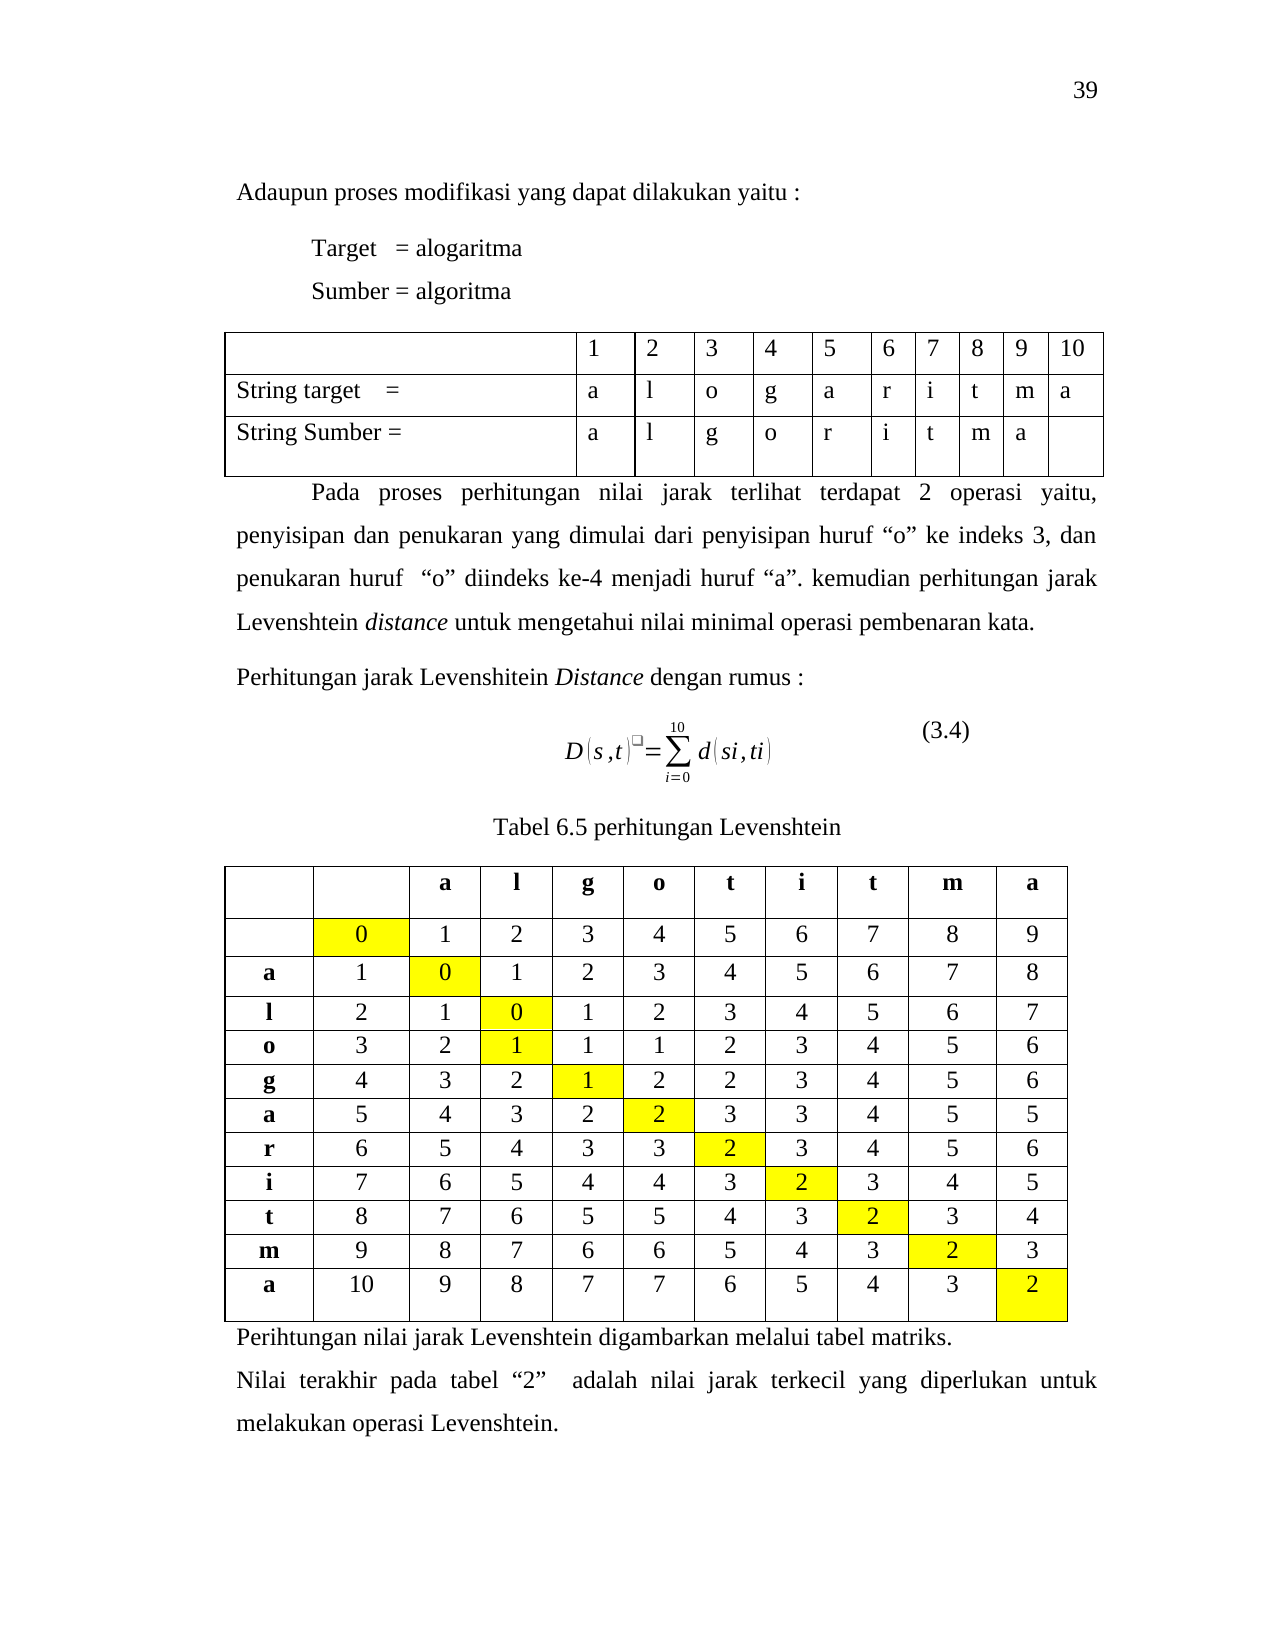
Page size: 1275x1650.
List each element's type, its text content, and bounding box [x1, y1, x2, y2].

table_cell 1 [481, 1031, 552, 1064]
table_header [314, 867, 409, 918]
table_cell 4 [481, 1133, 552, 1166]
table_cell 3 [695, 997, 765, 1029]
table_cell 7 [838, 919, 908, 956]
table_cell 4 [997, 1201, 1067, 1234]
table_header 2 [636, 333, 694, 374]
table_cell 6 [481, 1201, 552, 1234]
table_cell 3 [997, 1235, 1067, 1268]
table_header o [624, 867, 694, 918]
table_cell 1 [410, 997, 480, 1029]
table_cell t [916, 417, 959, 476]
table_cell 3 [410, 1065, 480, 1098]
table_cell o [226, 1031, 313, 1064]
table_cell r [872, 375, 915, 416]
table_cell 5 [909, 1099, 996, 1132]
table_cell 4 [624, 1167, 694, 1200]
table_cell 5 [314, 1099, 409, 1132]
table_cell m [226, 1235, 313, 1268]
table_cell a [1004, 417, 1048, 476]
table_cell a [226, 1269, 313, 1321]
table_cell 5 [624, 1201, 694, 1234]
table_header 1 [577, 333, 634, 374]
table_cell 6 [410, 1167, 480, 1200]
table_cell 4 [838, 1031, 908, 1064]
table_cell 3 [766, 1133, 837, 1166]
table_cell 4 [838, 1065, 908, 1098]
table_cell 2 [695, 1031, 765, 1064]
table_cell m [1004, 375, 1048, 416]
table_cell 3 [909, 1269, 996, 1321]
table_cell 7 [410, 1201, 480, 1234]
table_cell o [754, 417, 812, 476]
table_cell 4 [314, 1065, 409, 1098]
table_cell 7 [481, 1235, 552, 1268]
table_cell 2 [997, 1269, 1067, 1321]
table_cell 6 [695, 1269, 765, 1321]
table_cell 3 [766, 1065, 837, 1098]
table_cell 4 [410, 1099, 480, 1132]
table_cell 6 [997, 1031, 1067, 1064]
table_cell 2 [481, 919, 552, 956]
table_header a [410, 867, 480, 918]
table_cell m [960, 417, 1003, 476]
table_cell a [813, 375, 871, 416]
table_header i [766, 867, 837, 918]
table_cell 8 [997, 957, 1067, 996]
table_cell 3 [553, 1133, 623, 1166]
table_cell 5 [410, 1133, 480, 1166]
table_cell 4 [838, 1133, 908, 1166]
table_cell i [872, 417, 915, 476]
table_cell 2 [481, 1065, 552, 1098]
table_cell 3 [766, 1201, 837, 1234]
table_cell 3 [695, 1099, 765, 1132]
table_cell 1 [553, 1065, 623, 1098]
table_cell 2 [624, 997, 694, 1029]
table_cell 3 [909, 1201, 996, 1234]
table_cell 5 [481, 1167, 552, 1200]
table_cell 2 [695, 1133, 765, 1166]
table_cell 6 [314, 1133, 409, 1166]
table_header 5 [813, 333, 871, 374]
table_cell 4 [766, 997, 837, 1029]
table_cell g [226, 1065, 313, 1098]
table_cell 6 [838, 957, 908, 996]
table_cell 2 [695, 1065, 765, 1098]
table_header 4 [754, 333, 812, 374]
table_cell 1 [553, 1031, 623, 1064]
table_cell 3 [838, 1167, 908, 1200]
table_cell 5 [695, 919, 765, 956]
table_cell 5 [838, 997, 908, 1029]
table_cell 3 [624, 957, 694, 996]
table_cell 4 [838, 1269, 908, 1321]
table_header 7 [916, 333, 959, 374]
table_cell 5 [909, 1065, 996, 1098]
text Adaupun proses modifikasi yang dapat dilakukan yaitu : [236, 177, 1098, 206]
table_cell 5 [553, 1201, 623, 1234]
table_header m [909, 867, 996, 918]
table_cell 7 [997, 997, 1067, 1029]
table_cell 6 [624, 1235, 694, 1268]
table_cell 6 [997, 1065, 1067, 1098]
table_header 9 [1004, 333, 1048, 374]
table_cell 2 [766, 1167, 837, 1200]
table_cell a [577, 375, 634, 416]
table_cell 4 [766, 1235, 837, 1268]
table_cell 1 [481, 957, 552, 996]
table_cell i [226, 1167, 313, 1200]
table_cell 4 [838, 1099, 908, 1132]
table_cell 4 [553, 1167, 623, 1200]
table_header 8 [960, 333, 1003, 374]
table_header l [481, 867, 552, 918]
table_header [226, 867, 313, 918]
table_cell 3 [838, 1235, 908, 1268]
table_cell 2 [909, 1235, 996, 1268]
table_cell r [226, 1133, 313, 1166]
table_cell i [916, 375, 959, 416]
table_cell o [695, 375, 753, 416]
table_cell 2 [838, 1201, 908, 1234]
table_cell 0 [410, 957, 480, 996]
table_cell 4 [695, 1201, 765, 1234]
table_cell g [695, 417, 753, 476]
table_cell 5 [909, 1133, 996, 1166]
table_cell [1049, 417, 1103, 476]
table_cell 2 [624, 1099, 694, 1132]
table_cell 2 [553, 1099, 623, 1132]
table_cell 9 [314, 1235, 409, 1268]
table_header g [553, 867, 623, 918]
table_cell 8 [909, 919, 996, 956]
table_header 10 [1049, 333, 1103, 374]
table_cell 3 [314, 1031, 409, 1064]
table_cell 7 [314, 1167, 409, 1200]
table_cell 0 [314, 919, 409, 956]
table_cell 6 [997, 1133, 1067, 1166]
table_cell l [636, 375, 694, 416]
table_cell 6 [766, 919, 837, 956]
text Perihtungan nilai jarak Levenshtein digambarkan melalui tabel matriks. [236, 1322, 1098, 1350]
table_cell 3 [695, 1167, 765, 1200]
table_cell a [1049, 375, 1103, 416]
text Perhitungan jarak Levenshitein Distance dengan rumus : [236, 662, 1098, 691]
table_cell 5 [997, 1099, 1067, 1132]
table_header t [695, 867, 765, 918]
table_header 6 [872, 333, 915, 374]
table_cell 8 [481, 1269, 552, 1321]
table_cell 9 [410, 1269, 480, 1321]
table_cell String Sumber = [226, 417, 576, 476]
table_cell 7 [624, 1269, 694, 1321]
table_cell 3 [624, 1133, 694, 1166]
table_cell 2 [410, 1031, 480, 1064]
table_cell 5 [909, 1031, 996, 1064]
table_cell 10 [314, 1269, 409, 1321]
table_cell a [226, 957, 313, 996]
table_cell t [960, 375, 1003, 416]
table_cell 2 [314, 997, 409, 1029]
list Sumber = algoritma [311, 276, 1098, 305]
table_cell l [226, 997, 313, 1029]
table_cell 6 [909, 997, 996, 1029]
table_cell 0 [481, 997, 552, 1029]
table_header [226, 333, 576, 374]
table_cell 5 [695, 1235, 765, 1268]
table_cell 4 [695, 957, 765, 996]
table_header t [838, 867, 908, 918]
table_cell 3 [481, 1099, 552, 1132]
table_cell 1 [314, 957, 409, 996]
table_cell 1 [624, 1031, 694, 1064]
table_cell a [226, 1099, 313, 1132]
table_cell 4 [624, 919, 694, 956]
table_cell 1 [410, 919, 480, 956]
table_header 3 [695, 333, 753, 374]
table_cell [226, 919, 313, 956]
table_cell 3 [553, 919, 623, 956]
table_cell String target = [226, 375, 576, 416]
list Target = alogaritma [311, 233, 1098, 262]
text Tabel 6.5 perhitungan Levenshtein [236, 812, 1098, 841]
table_cell 3 [766, 1031, 837, 1064]
text Pada proses perhitungan nilai jarak terlihat terdapat 2 operasi yaitu, penyisipan dan penukaran yang dimulai dari penyisipan huruf “o” ke indeks 3, dan penukaran huruf “o” diindeks ke-4 menjadi huruf “a”. kemudian perhitungan jarak Levenshtein distance untuk mengetahui nilai minimal operasi pembenaran kata. [236, 477, 1098, 635]
table_cell 5 [766, 1269, 837, 1321]
table_cell 2 [553, 957, 623, 996]
table_cell 3 [766, 1099, 837, 1132]
table_cell t [226, 1201, 313, 1234]
table_cell g [754, 375, 812, 416]
table_cell 8 [314, 1201, 409, 1234]
table_cell 4 [909, 1167, 996, 1200]
table_cell l [636, 417, 694, 476]
table_cell 9 [997, 919, 1067, 956]
table_header a [997, 867, 1067, 918]
text Nilai terakhir pada tabel “2” adalah nilai jarak terkecil yang diperlukan untuk melakukan operasi Levenshtein. [236, 1365, 1098, 1437]
table_cell a [577, 417, 634, 476]
table_cell 6 [553, 1235, 623, 1268]
table_cell r [813, 417, 871, 476]
table_cell 2 [624, 1065, 694, 1098]
table_cell 5 [997, 1167, 1067, 1200]
table_cell 8 [410, 1235, 480, 1268]
table_cell 7 [909, 957, 996, 996]
table_cell 5 [766, 957, 837, 996]
table_cell 7 [553, 1269, 623, 1321]
table_cell 1 [553, 997, 623, 1029]
